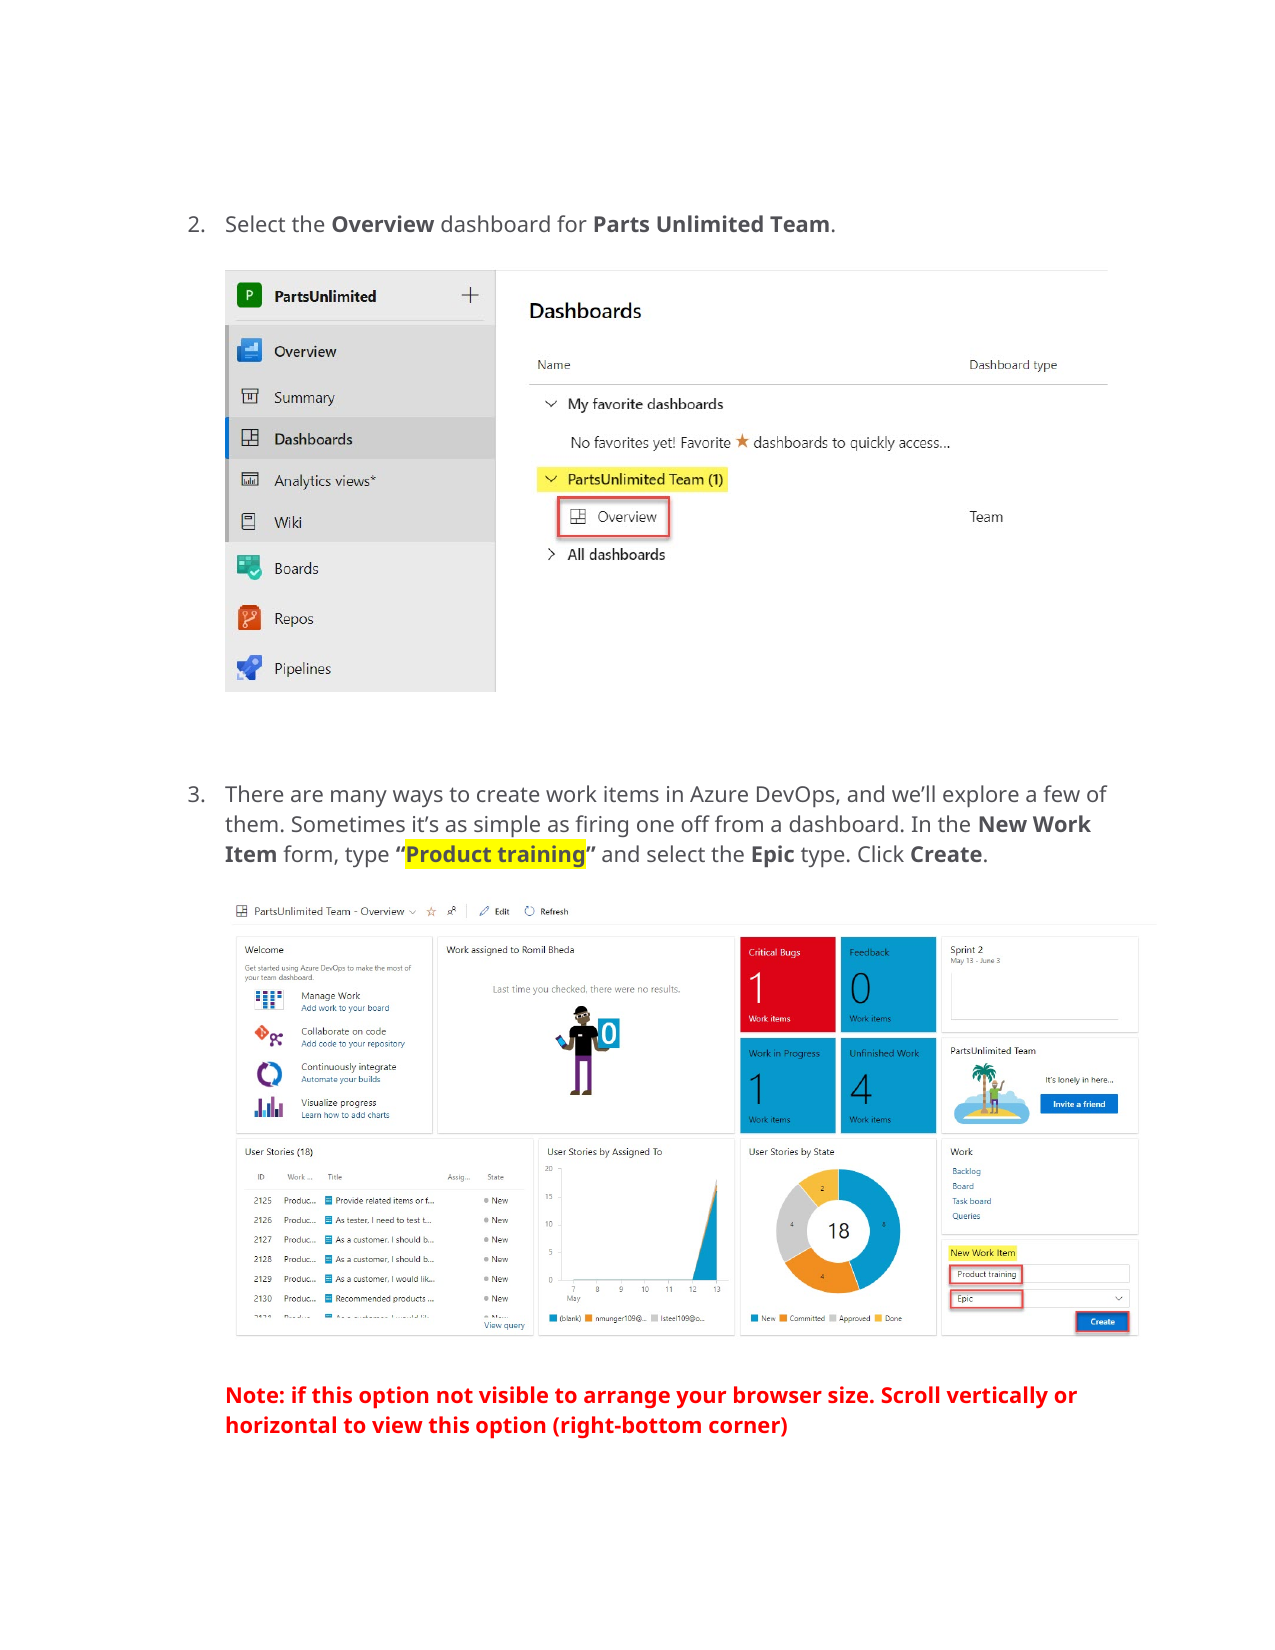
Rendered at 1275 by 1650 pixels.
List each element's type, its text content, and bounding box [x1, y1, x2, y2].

picture [225, 897, 1157, 1351]
text Note: if this option not visible to arrange your browser size. Scroll vertically or horizontal to view this option (right-bottom corner) [225, 1380, 1125, 1439]
list There are many ways to create work items in Azure DevOps, and we’ll explore a few of them. Sometimes it’s as simple as firing one off from a dashboard. In the New Work Item form, type “Product training” and select the Epic type. Click Create. [187, 779, 1125, 869]
list Select the Overview dashboard for Parts Unlimited Team. [187, 209, 1125, 239]
picture [225, 267, 1108, 692]
